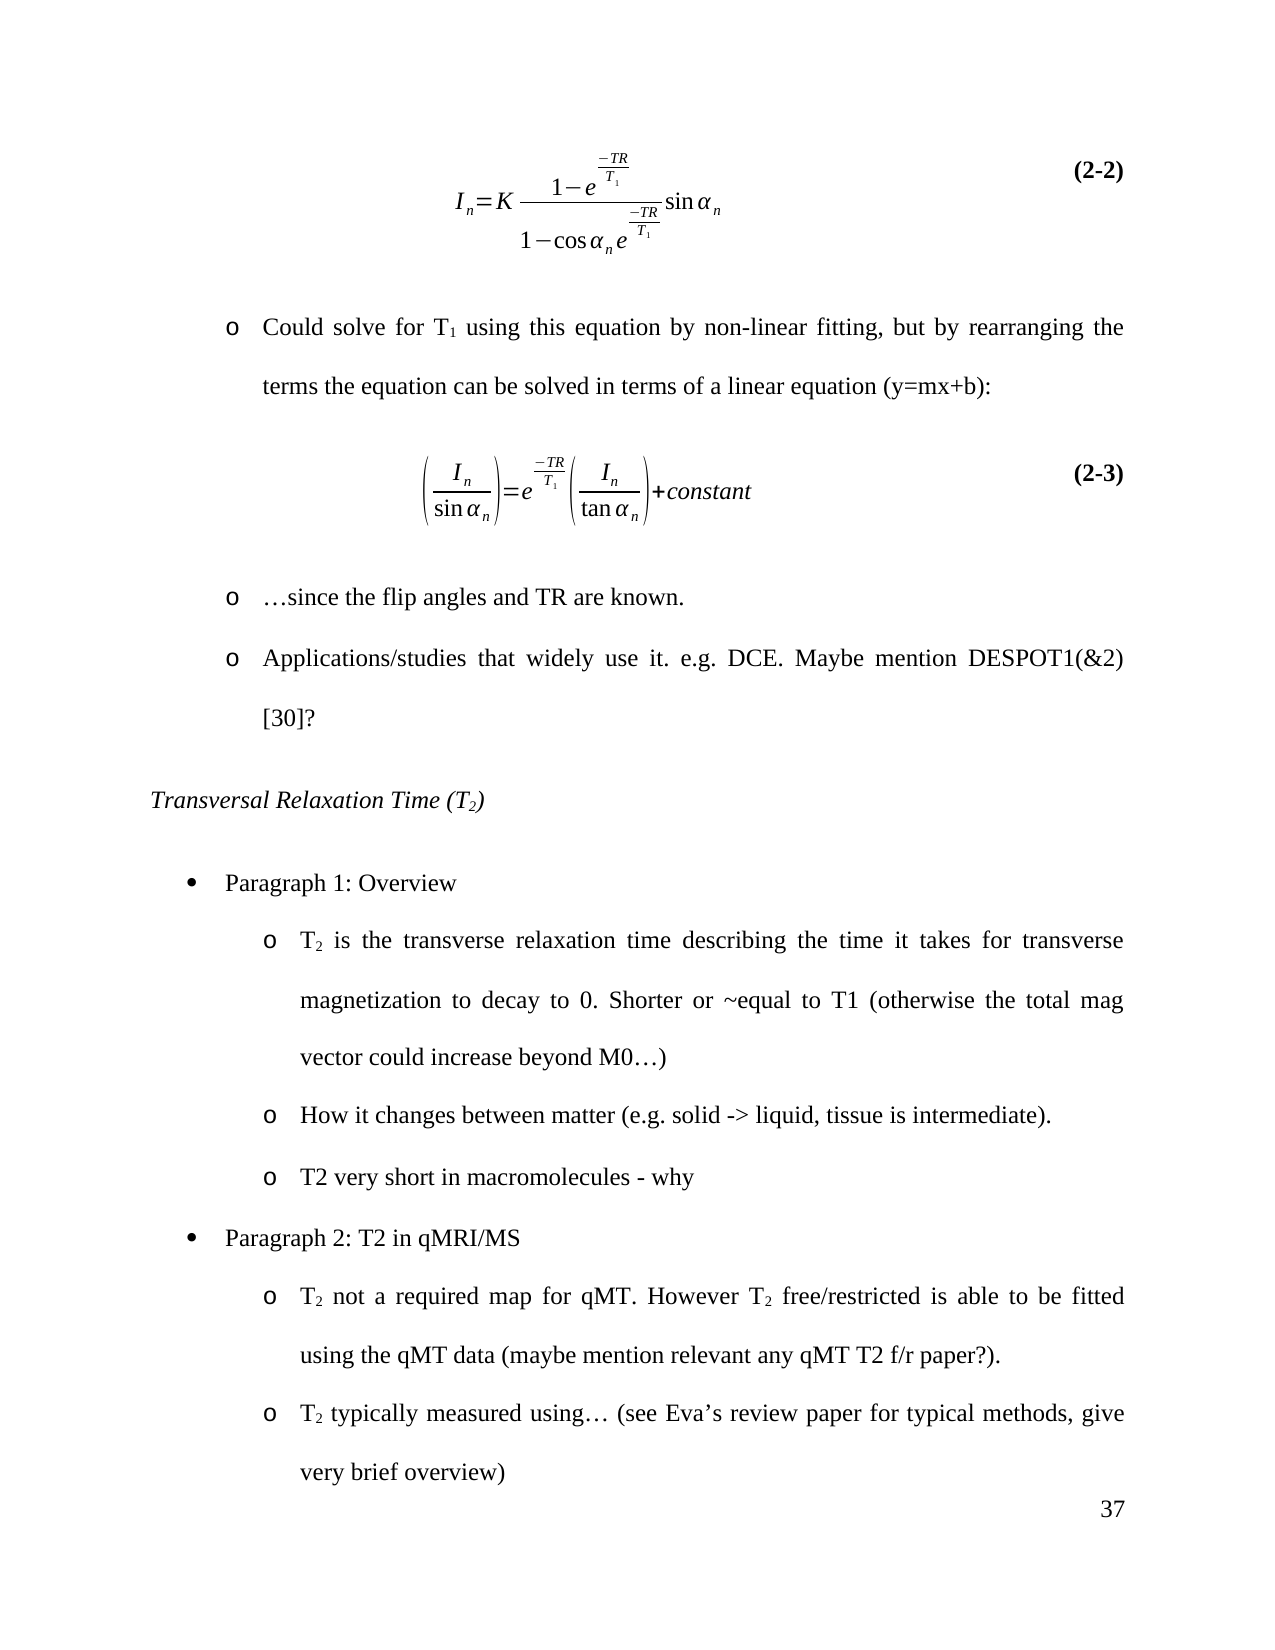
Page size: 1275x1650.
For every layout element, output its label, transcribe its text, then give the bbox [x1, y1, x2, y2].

text Transversal Relaxation Time (T2) [150, 785, 1125, 814]
list Could solve for T1 using this equation by non-linear fitting, but by rearranging the terms the equation can be solved in terms of a linear equation (y=mx+b): [225, 312, 1125, 400]
list Paragraph 1: Overview [187, 868, 1125, 897]
table_header (2-2) [1025, 150, 1135, 312]
list T2 very short in macromolecules - why [262, 1162, 1125, 1192]
list T2 is the transverse relaxation time describing the time it takes for transverse magnetization to decay to 0. Shorter or ~equal to T1 (otherwise the total mag vector could increase beyond M0…) [262, 925, 1125, 1071]
table_header [150, 454, 1025, 582]
list T2 not a required map for qMT. However T2 free/restricted is able to be fitted using the qMT data (maybe mention relevant any qMT T2 f/r paper?). [262, 1281, 1125, 1369]
list Applications/studies that widely use it. e.g. DCE. Maybe mention DESPOT1(&2) [30]? [225, 643, 1125, 732]
list How it changes between matter (e.g. solid -> liquid, tissue is intermediate). [262, 1100, 1125, 1131]
table_header [150, 150, 1025, 312]
list T2 typically measured using… (see Eva’s review paper for typical methods, give very brief overview) [262, 1398, 1125, 1486]
list Paragraph 2: T2 in qMRI/MS [187, 1223, 1125, 1252]
table_header (2-3) [1025, 454, 1135, 582]
list …since the flip angles and TR are known. [225, 582, 1125, 612]
